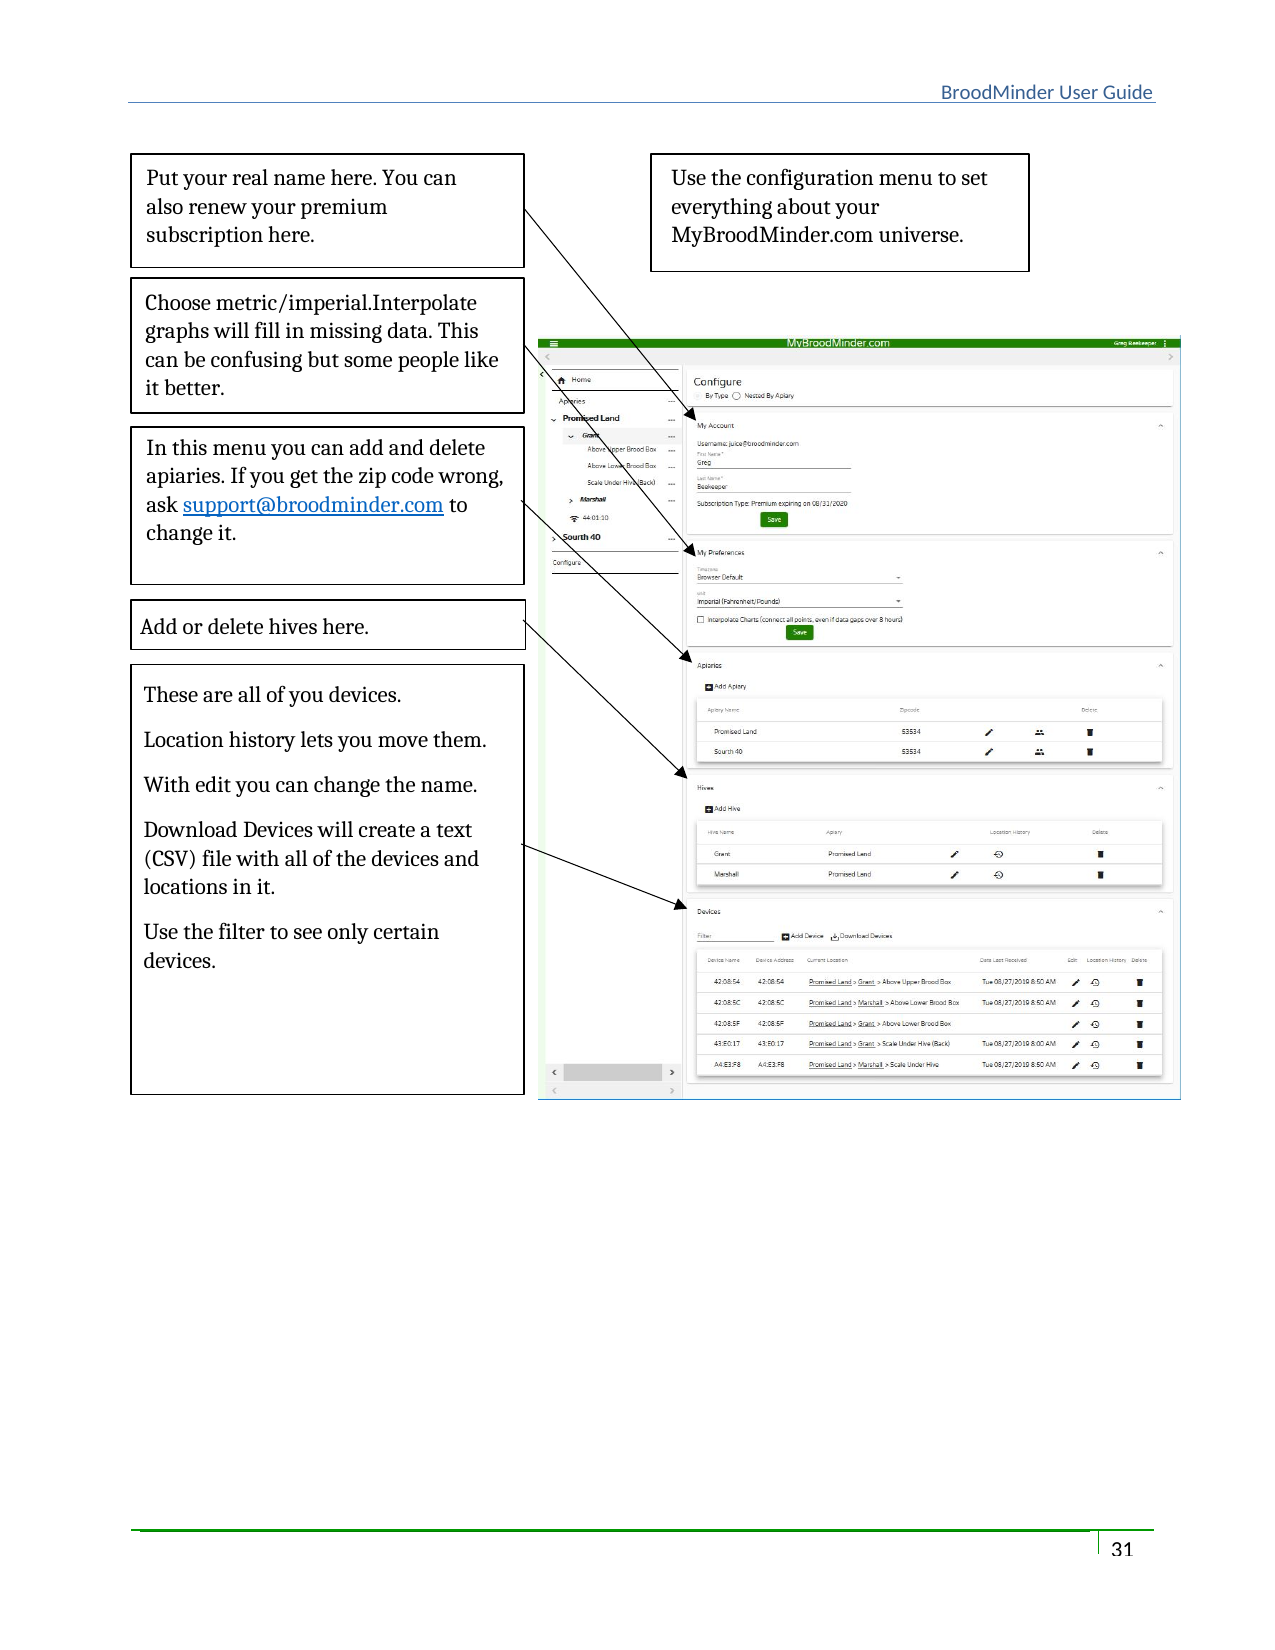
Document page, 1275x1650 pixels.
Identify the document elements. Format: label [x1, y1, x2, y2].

picture [538, 335, 1181, 1100]
